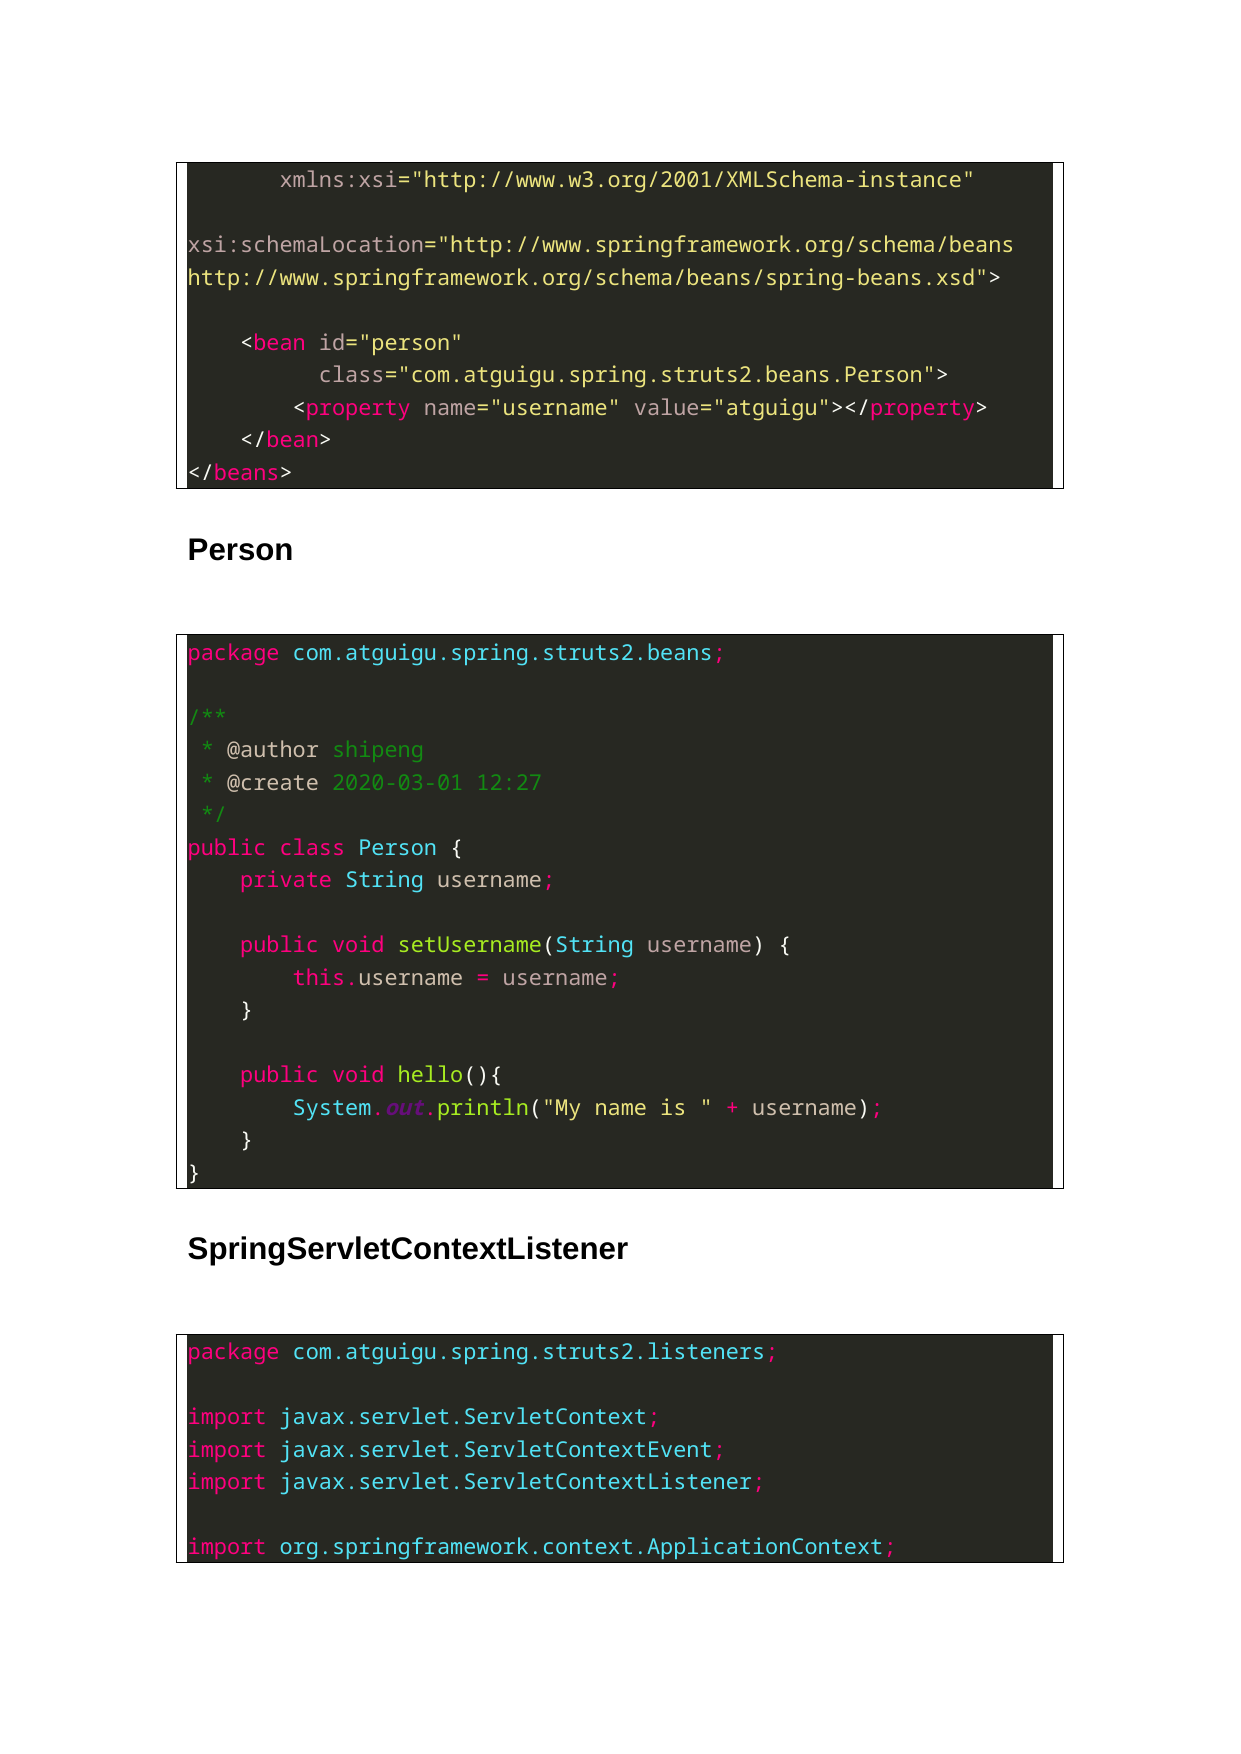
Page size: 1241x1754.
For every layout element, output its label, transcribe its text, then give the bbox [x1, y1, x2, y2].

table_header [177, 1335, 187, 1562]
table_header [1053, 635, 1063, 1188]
subtitle Person [187, 516, 1053, 581]
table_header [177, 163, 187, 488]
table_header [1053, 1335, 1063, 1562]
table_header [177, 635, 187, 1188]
subtitle SpringServletContextListener [187, 1216, 1053, 1281]
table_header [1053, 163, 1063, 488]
